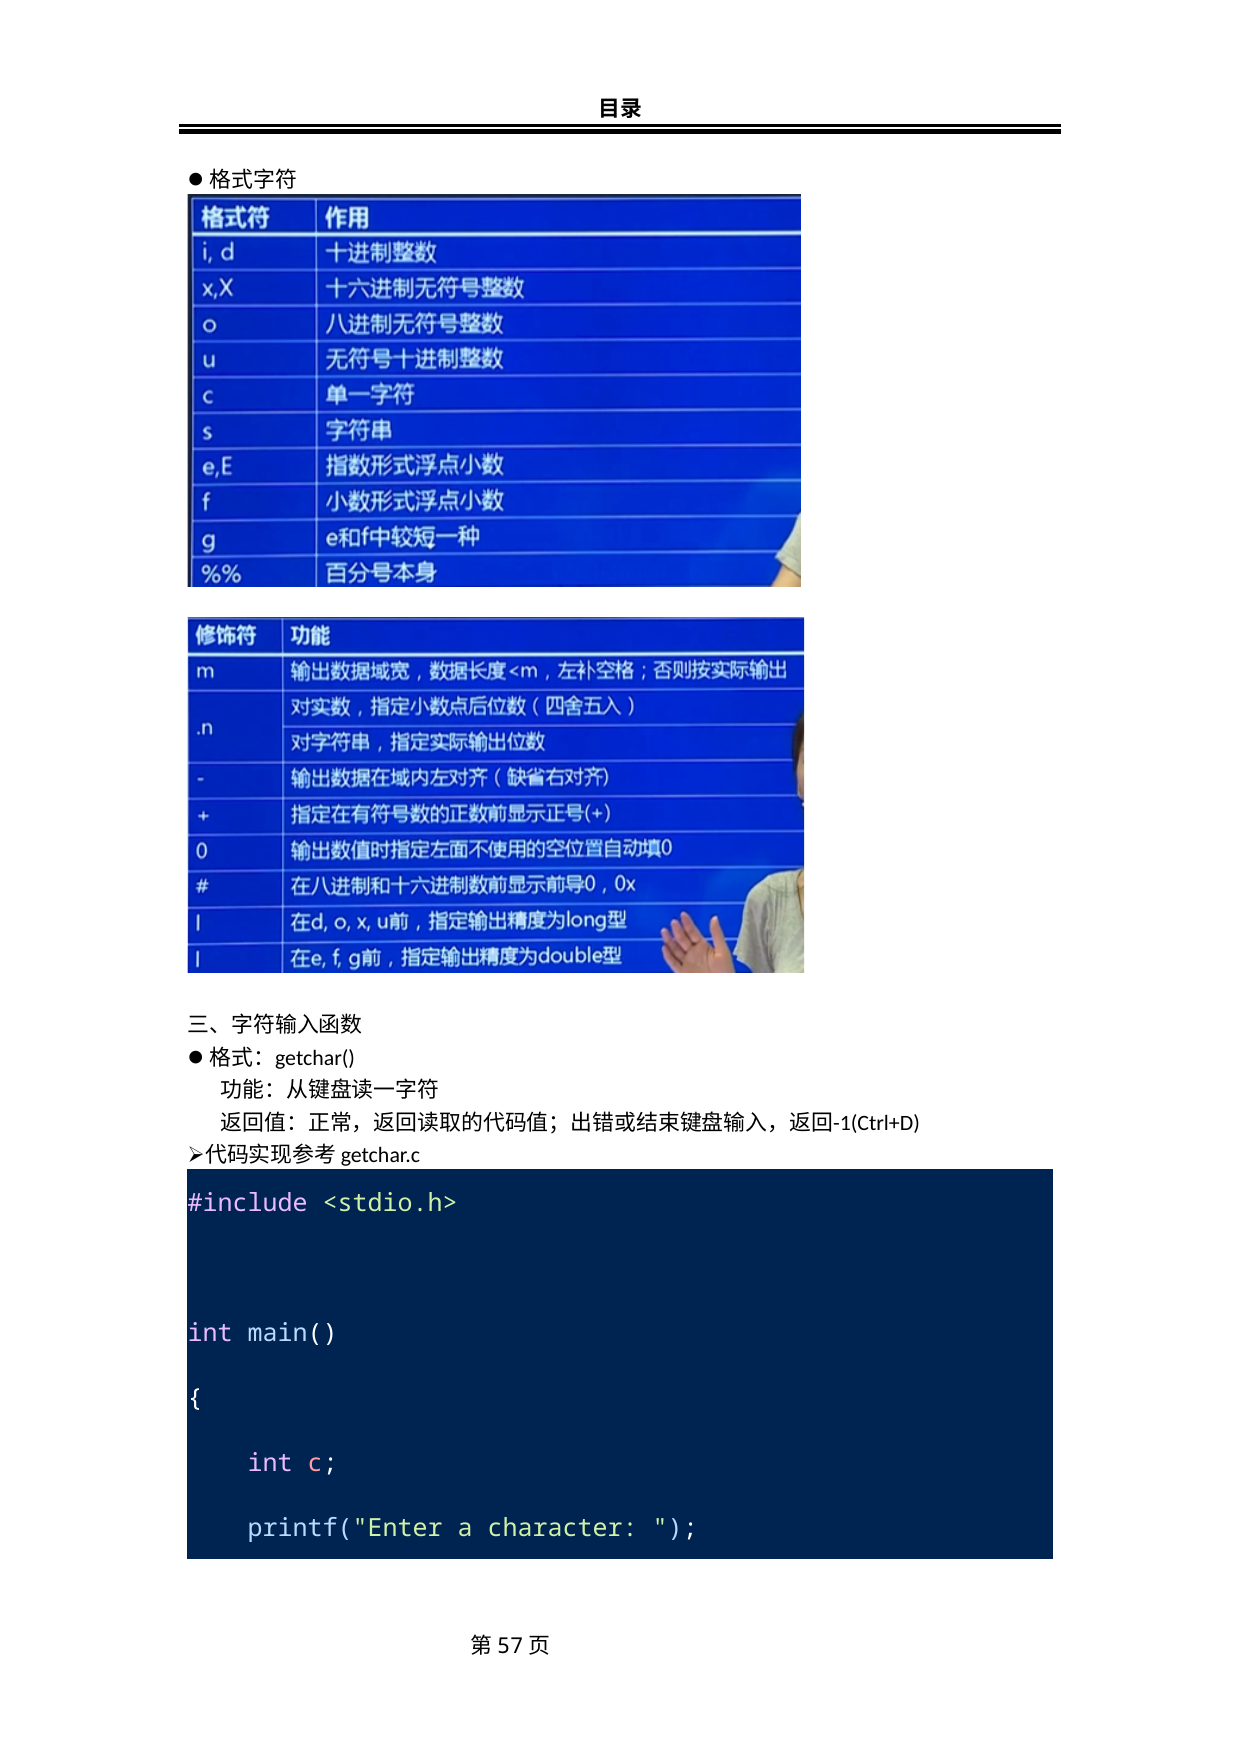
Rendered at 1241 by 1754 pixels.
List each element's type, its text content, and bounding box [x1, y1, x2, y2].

text { [187, 1364, 1053, 1429]
text printf("Enter a character: "); [187, 1494, 1053, 1559]
text #include <stdio.h> [187, 1169, 1053, 1234]
list 功能：从键盘读一字符 [187, 1072, 1053, 1104]
text int c; [187, 1429, 1053, 1494]
list 格式：getchar() [187, 1039, 1053, 1072]
text int main() [187, 1299, 1053, 1364]
list 格式字符 [187, 162, 1053, 194]
picture [187, 194, 801, 587]
list 代码实现参考getchar.c [187, 1137, 1053, 1169]
picture [187, 617, 805, 973]
list 字符输入函数 [187, 1007, 1053, 1039]
list 返回值：正常，返回读取的代码值；出错或结束键盘输入，返回-1(Ctrl+D) [187, 1104, 1053, 1137]
